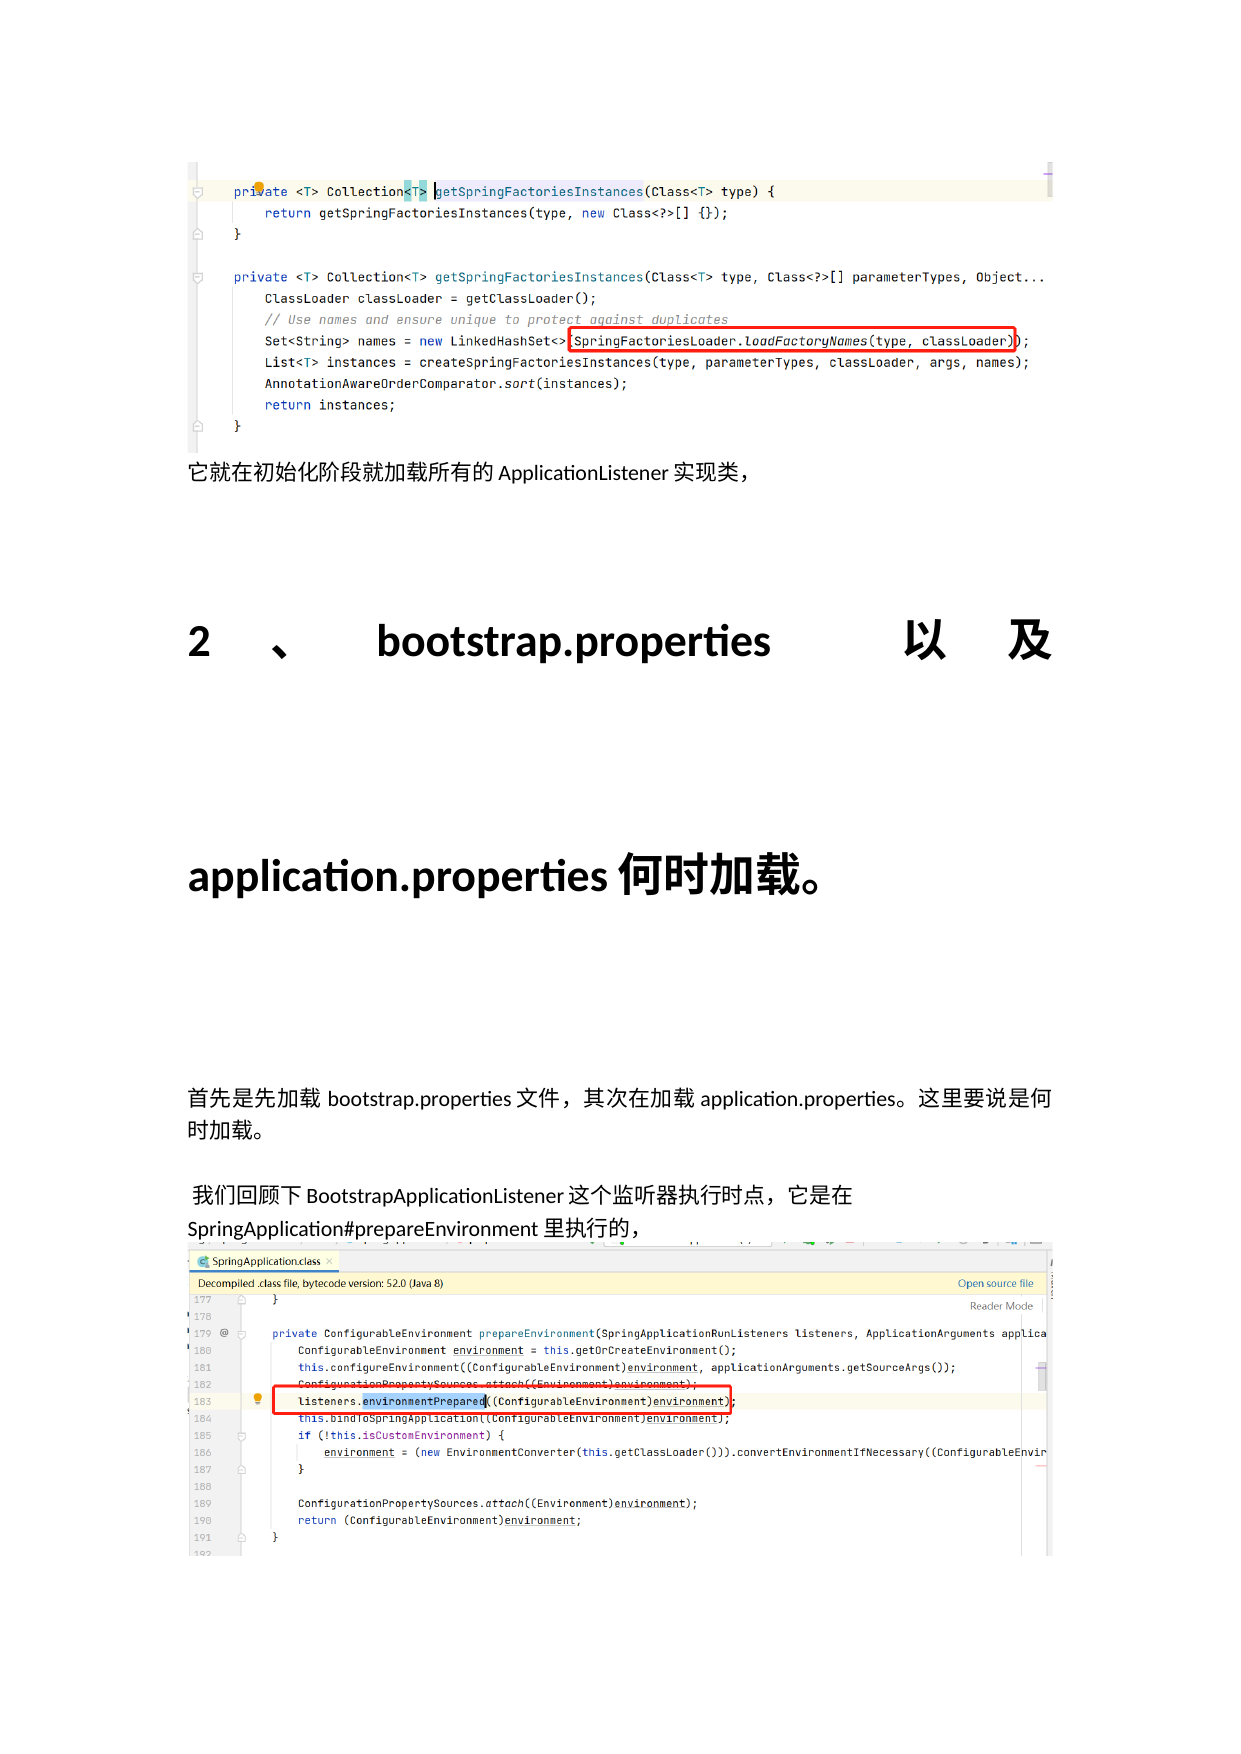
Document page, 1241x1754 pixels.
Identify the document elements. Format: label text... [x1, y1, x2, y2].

picture [187, 162, 1053, 453]
text 我们回顾下BootstrapApplicationListener这个监听器执行时点，它是在 [187, 1178, 1053, 1210]
text 首先是先加载 bootstrap.properties文件，其次在加载application.properties。这里要说是何时加载。 [187, 1080, 1053, 1145]
picture [187, 1242, 1053, 1556]
text SpringApplication#prepareEnvironment里执行的， [187, 1210, 1053, 1242]
text 它就在初始化阶段就加载所有的ApplicationListener实现类， [187, 454, 1053, 487]
subtitle 2、bootstrap.properties 以及 application.properties何时加载。 [187, 587, 1053, 920]
